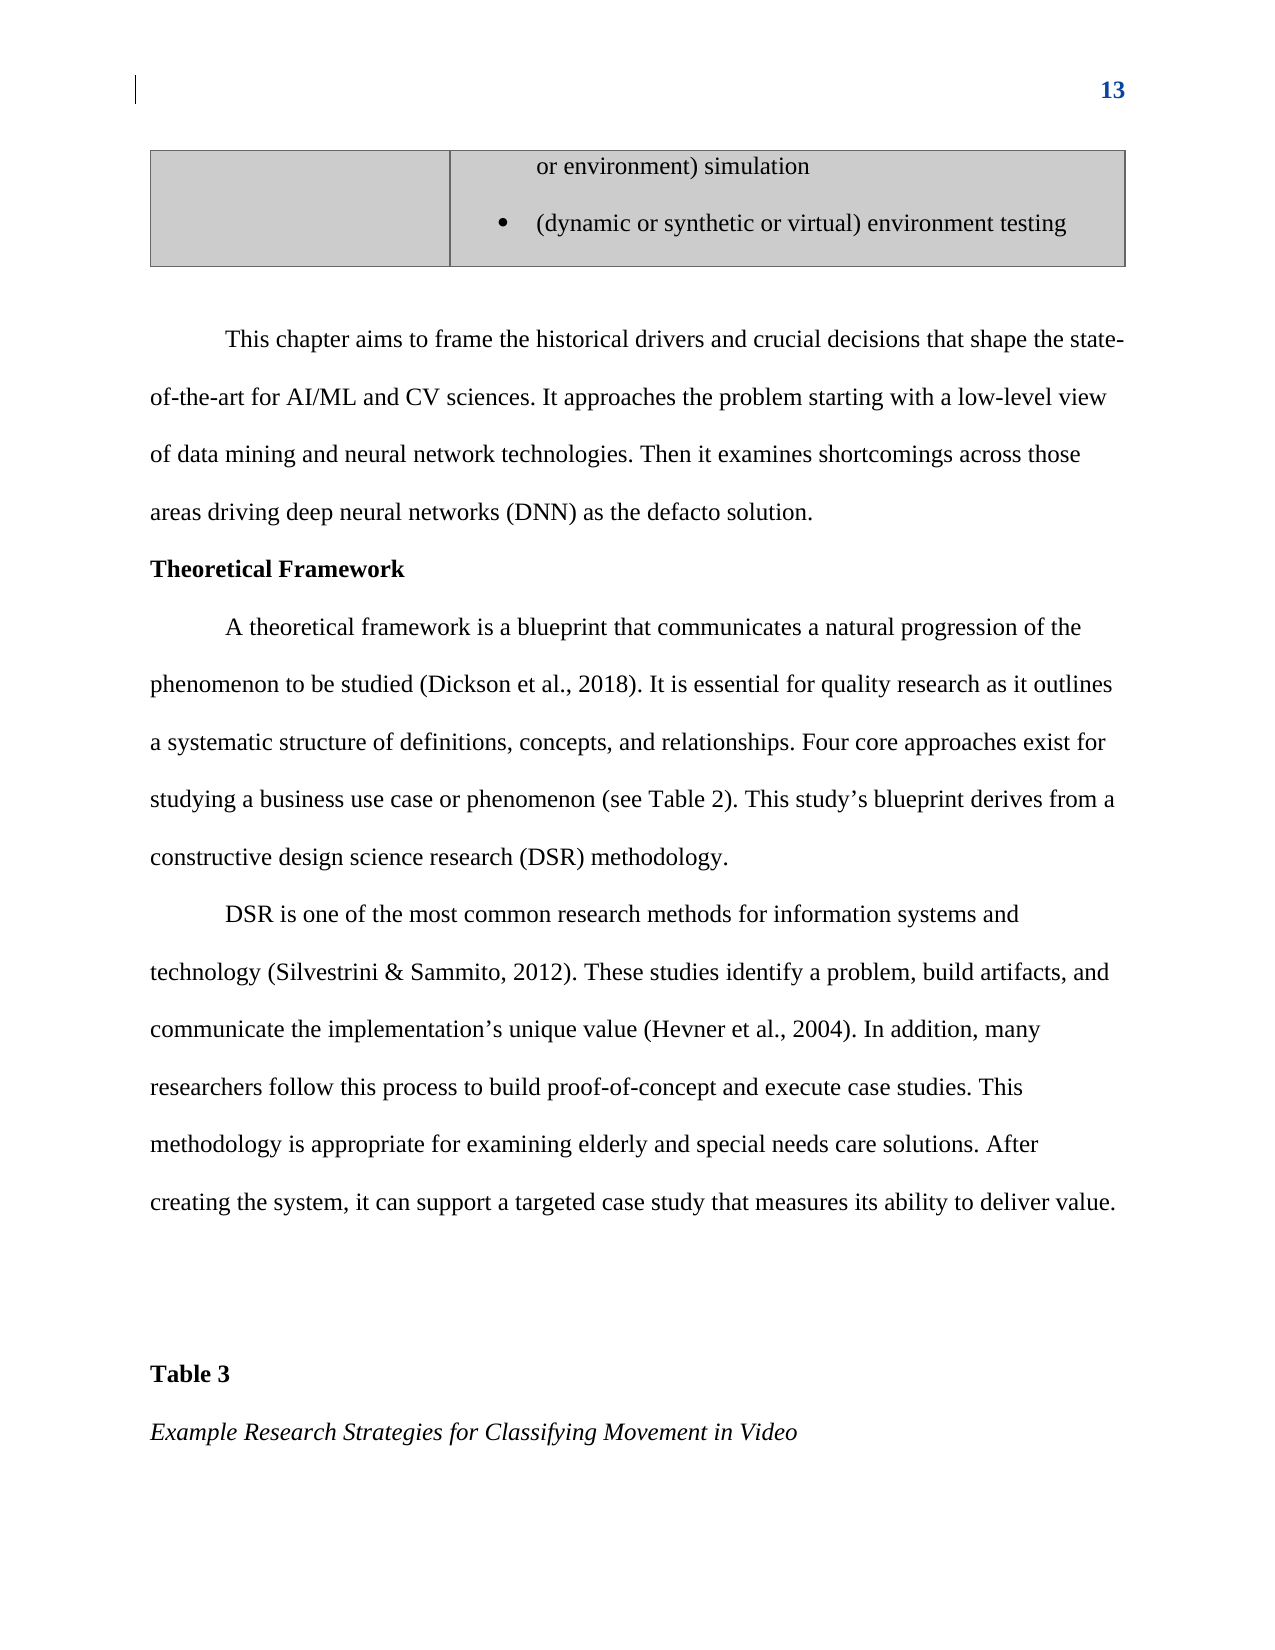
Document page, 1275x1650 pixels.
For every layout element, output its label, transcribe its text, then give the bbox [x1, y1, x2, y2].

table_cell Physics simulation [151, 151, 449, 266]
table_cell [451, 151, 1124, 266]
text DSR is one of the most common research methods for information systems and technology . These studies identify a problem, build artifacts, and communicate the implementation’s unique value (Hevner et al., 2004). In addition, many researchers follow this process to build proof-of-concept and execute case studies. This methodology is appropriate for examining elderly and special needs care solutions. After creating the system, it can support a targeted case study that measures its ability to deliver value. [150, 899, 1125, 1216]
text A theoretical framework is a blueprint that communicates a natural progression of the phenomenon to be studied (Dickson et al., 2018). It is essential for quality research as it outlines a systematic structure of definitions, concepts, and relationships. Four core approaches exist for studying a business use case or phenomenon (see Table 2). This study’s blueprint derives from a constructive design science research (DSR) methodology. [150, 612, 1125, 871]
subtitle Theoretical Framework [150, 554, 1125, 583]
text This chapter aims to frame the historical drivers and crucial decisions that shape the state-of-the-art for AI/ML and CV sciences. It approaches the problem starting with a low-level view of data mining and neural network technologies. Then it examines shortcomings across those areas driving deep neural networks (DNN) as the defacto solution. [150, 324, 1125, 526]
text Table 3 Example Research Strategies for Classifying Movement in Video [150, 1359, 1125, 1446]
